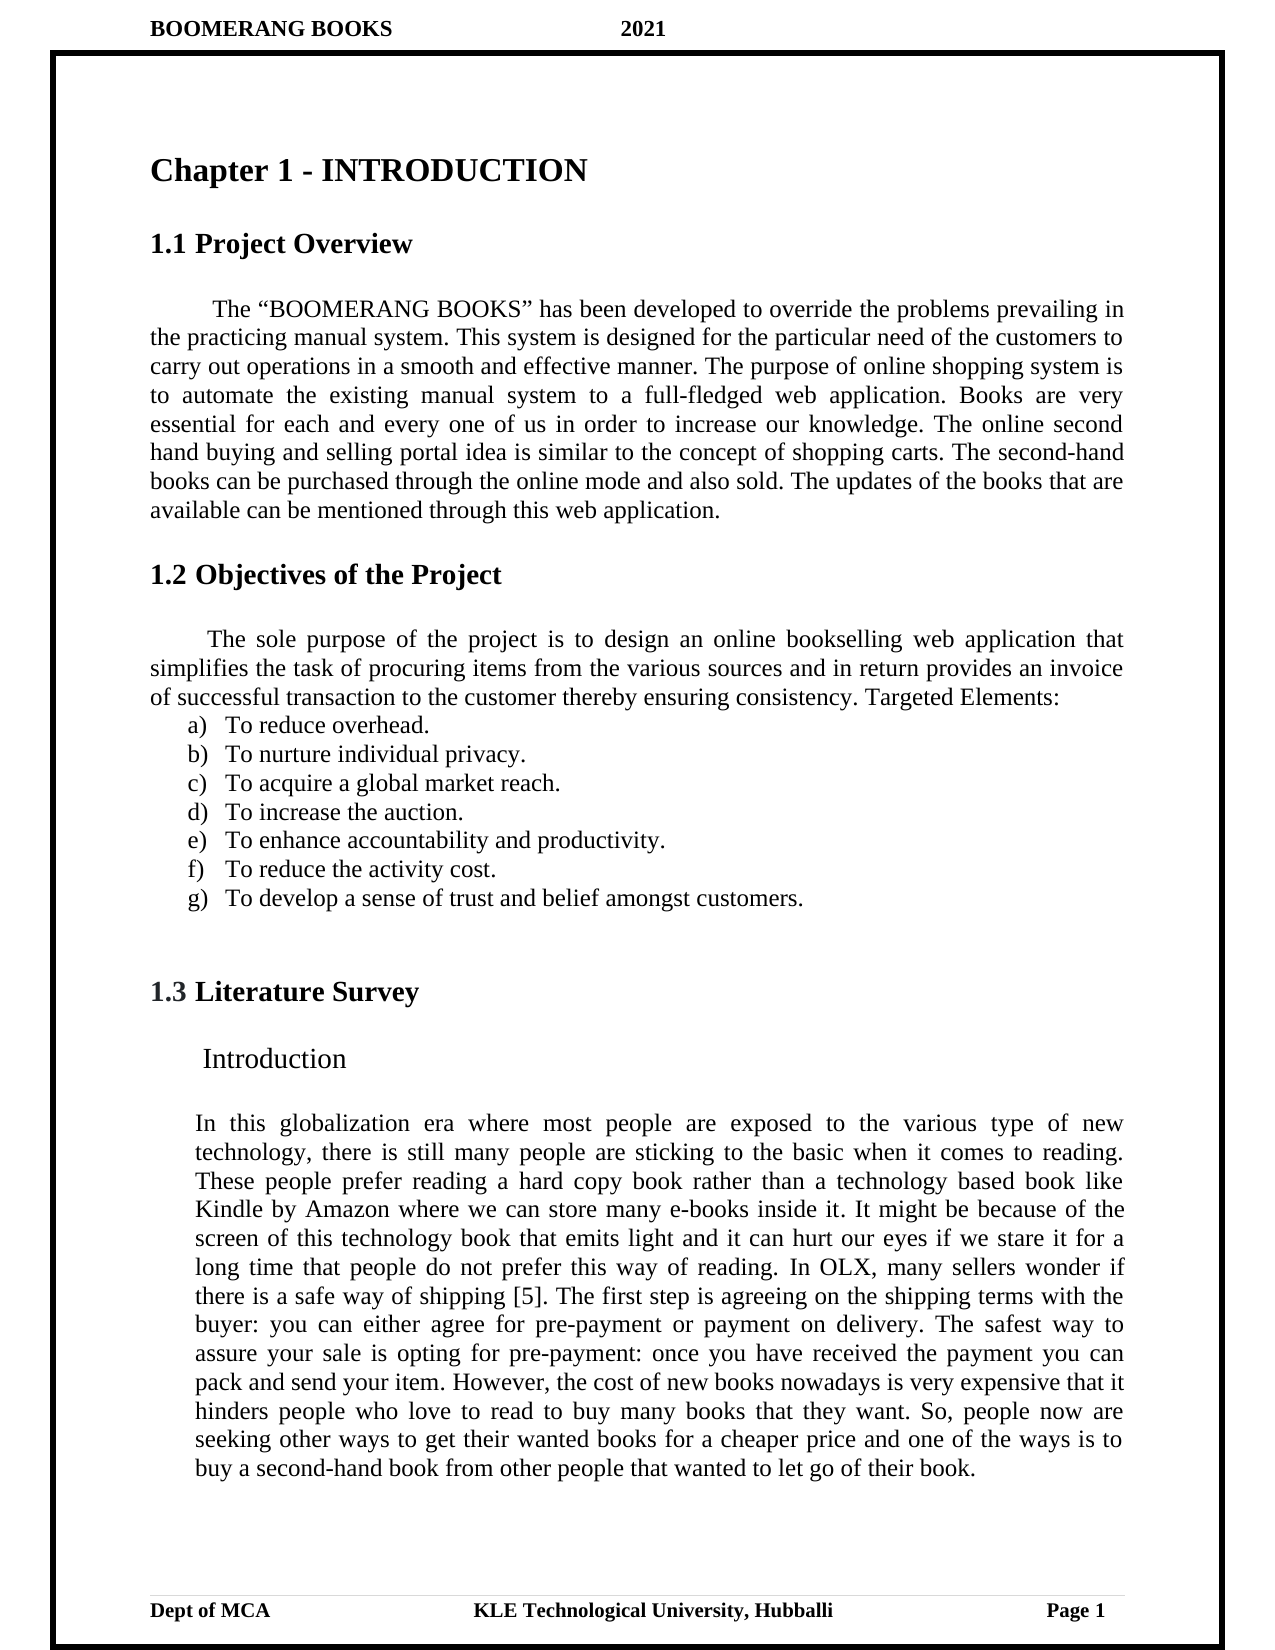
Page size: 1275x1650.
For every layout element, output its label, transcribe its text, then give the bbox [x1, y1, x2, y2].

list To acquire a global market reach. [187, 768, 1125, 797]
text In this globalization era where most people are exposed to the various type of new technology, there is still many people are sticking to the basic when it comes to reading. These people prefer reading a hard copy book rather than a technology based book like Kindle by Amazon where we can store many e-books inside it. It might be because of the screen of this technology book that emits light and it can hurt our eyes if we stare it for a long time that people do not prefer this way of reading. In OLX, many sellers wonder if there is a safe way of shipping [5]. The first step is agreeing on the shipping terms with the buyer: you can either agree for pre-payment or payment on delivery. The safest way to assure your sale is opting for pre-payment: once you have received the payment you can pack and send your item. However, the cost of new books nowadays is very expensive that it hinders people who love to read to buy many books that they want. So, people now are seeking other ways to get their wanted books for a cheaper price and one of the ways is to buy a second-hand book from other people that wanted to let go of their book. [195, 1367, 1125, 1482]
list To develop a sense of trust and belief amongst customers. [187, 883, 1125, 912]
text The “BOOMERANG BOOKS” has been developed to override the problems prevailing in the practicing manual system. This system is designed for the particular need of the customers to carry out operations in a smooth and effective manner. The purpose of online shopping system is to automate the existing manual system to a full-fledged web application. Books are very essential for each and every one of us in order to increase our knowledge. The online second hand buying and selling portal idea is similar to the concept of shopping carts. The second-hand books can be purchased through the online mode and also sold. The updates of the books that are available can be mentioned through this web application. [150, 294, 1125, 524]
list Objectives of the Project [150, 557, 1125, 591]
list Literature Survey [150, 974, 1125, 1008]
list To reduce overhead. [187, 711, 1125, 739]
text The sole purpose of the project is to design an online bookselling web application that simplifies the task of procuring items from the various sources and in return provides an invoice of successful transaction to the customer thereby ensuring consistency. Targeted Elements: [150, 624, 1125, 711]
text Introduction [195, 1041, 1125, 1075]
list To increase the auction. [187, 797, 1125, 826]
text Chapter 1 - INTRODUCTION [150, 150, 1125, 188]
list To nurture individual privacy. [187, 739, 1125, 768]
text In this globalization era where most people are exposed to the various type of new technology, there is still many people are sticking to the basic when it comes to reading. These people prefer reading a hard copy book rather than a technology based book like Kindle by Amazon where we can store many e-books inside it. It might be because of the screen of this technology book that emits light and it can hurt our eyes if we stare it for a long time that people do not prefer this way of reading. In OLX, many sellers wonder if there is a safe way of shipping [5]. The first step is agreeing on the shipping terms with the buyer: you can either agree for pre-payment or payment on delivery. The safest way to assure your sale is opting for pre-payment: once you have received the payment you can pack and send your item. However, the cost of new books nowadays is very expensive that it hinders people who love to read to buy many books that they want. So, people now are seeking other ways to get their wanted books for a cheaper price and one of the ways is to buy a second-hand book from other people that wanted to let go of their book. [195, 1108, 1125, 1281]
list To reduce the activity cost. [187, 854, 1125, 883]
list Project Overview [150, 227, 1125, 260]
list To enhance accountability and productivity. [187, 826, 1125, 854]
